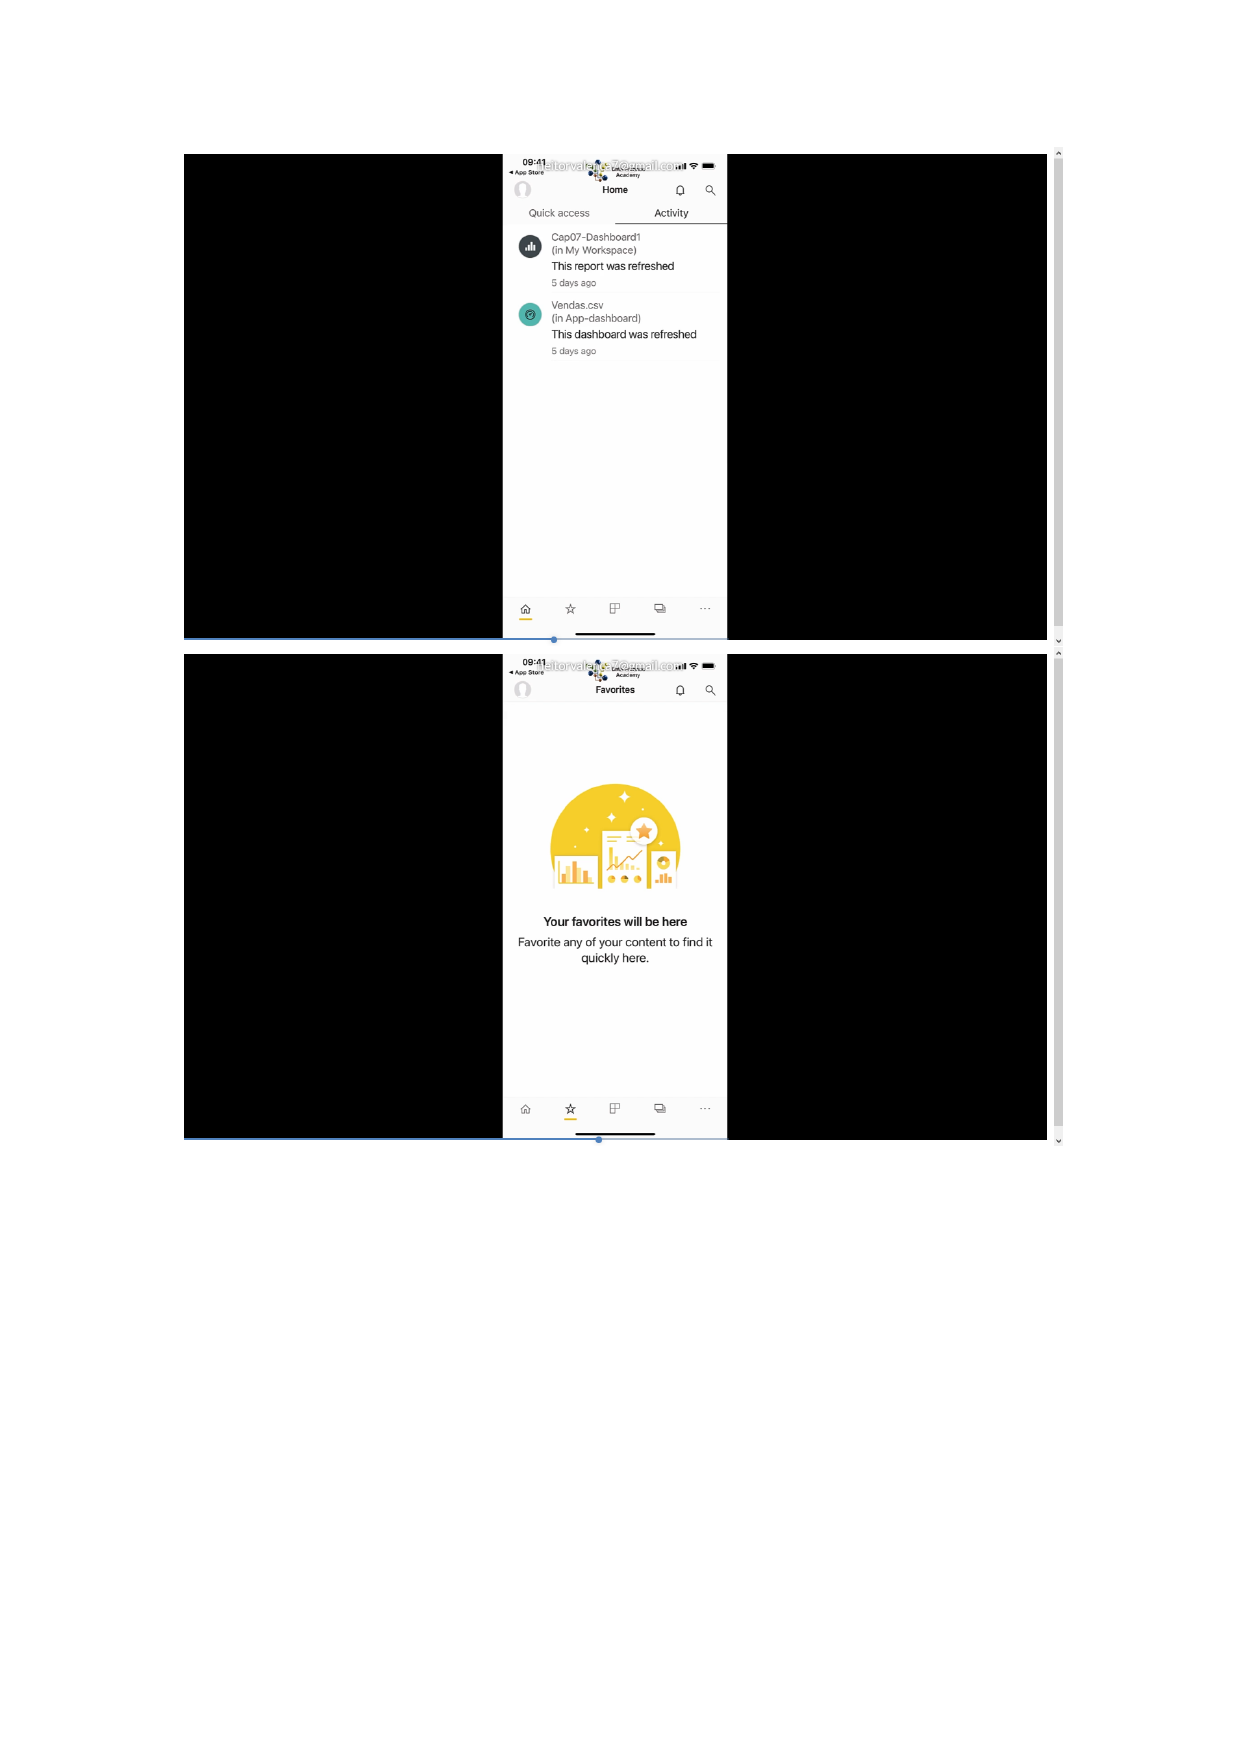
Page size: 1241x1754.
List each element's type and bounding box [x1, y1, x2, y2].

picture [177, 147, 1063, 646]
picture [177, 647, 1063, 1146]
